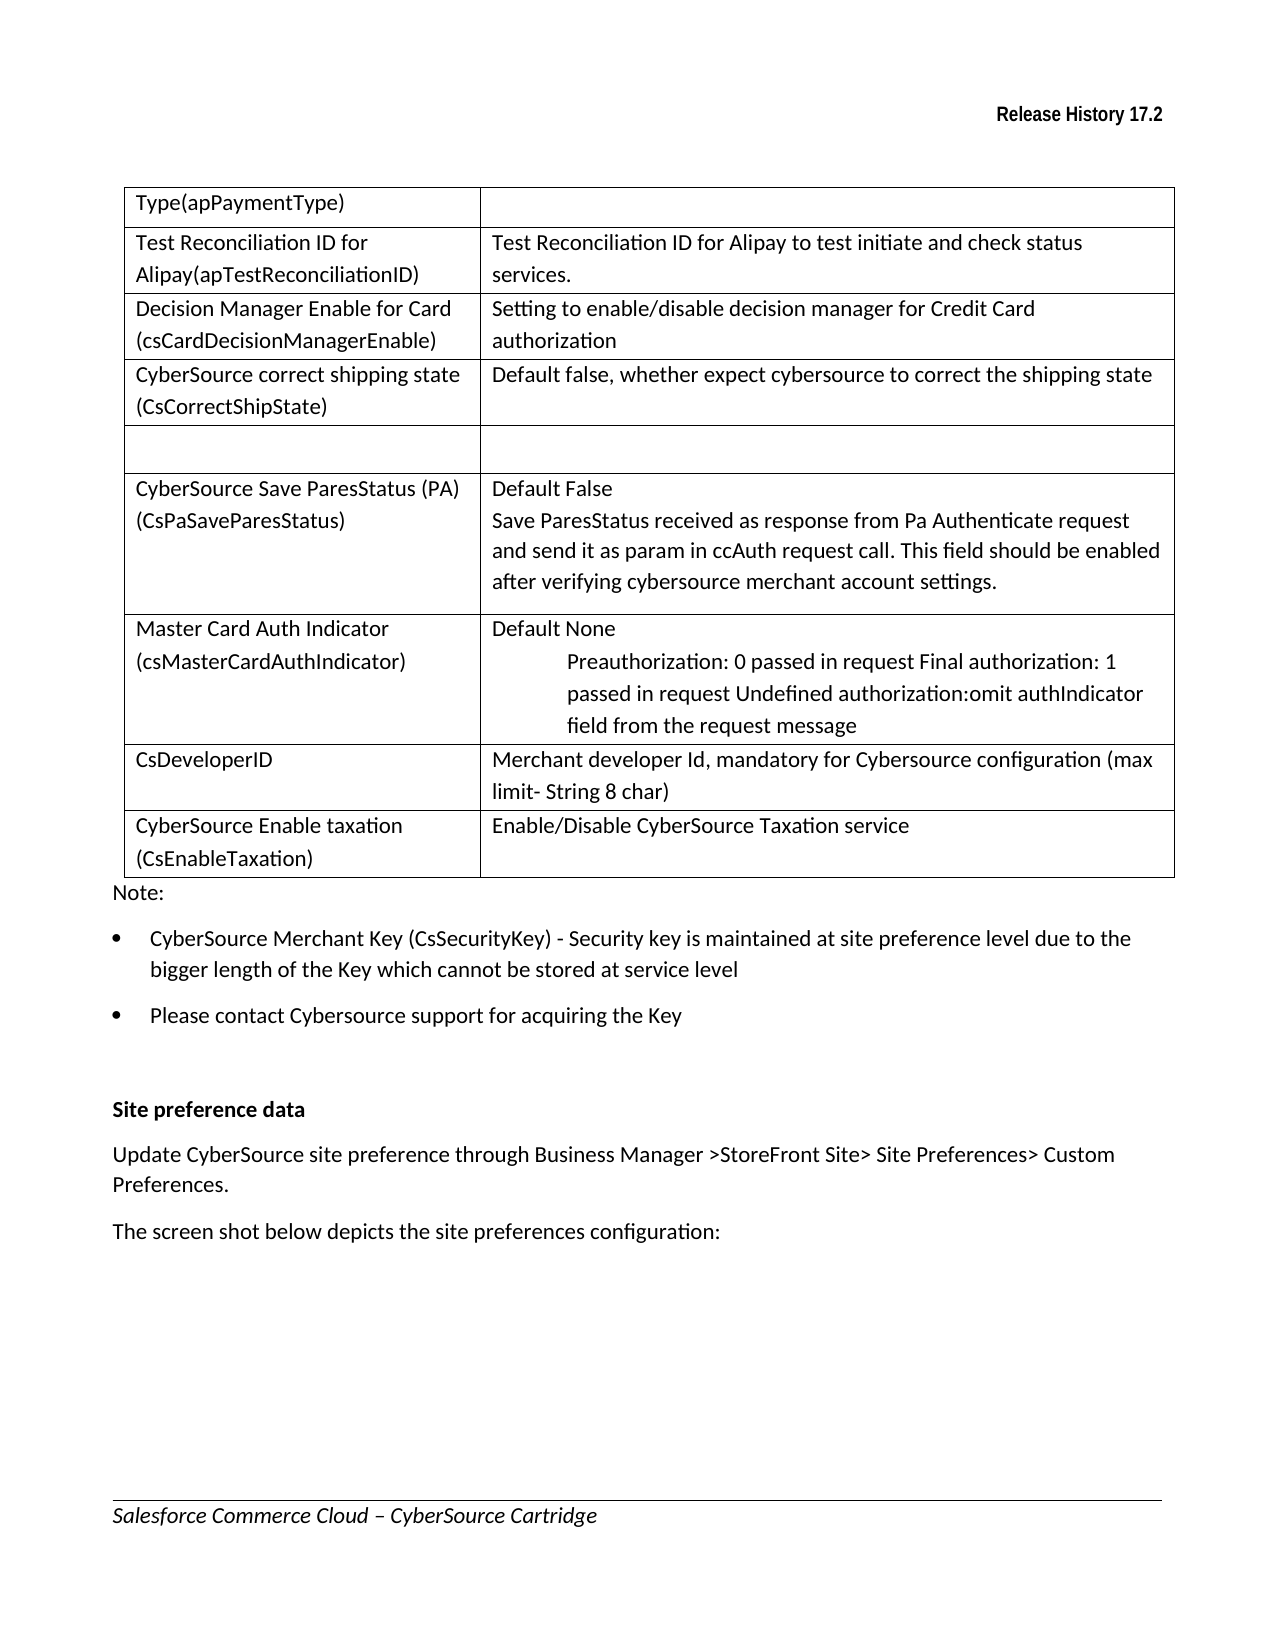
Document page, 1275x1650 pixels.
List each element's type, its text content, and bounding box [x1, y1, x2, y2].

subtitle Site preference data [112, 1095, 1162, 1123]
table_cell Setting to enable/disable decision manager for Credit Card authorization [481, 294, 1174, 359]
table_cell Merchant developer Id, mandatory for Cybersource configuration (max limit- String 8 char) [481, 745, 1174, 810]
table_cell [481, 426, 1174, 473]
table_cell Default false, whether expect cybersource to correct the shipping state [481, 360, 1174, 425]
text Note: [112, 878, 1162, 906]
table_cell Default None Preauthorization: 0 passed in request Final authorization: 1 passed in request Undefined authorization:omit authIndicator field from the request message [481, 615, 1174, 744]
list Please contact Cybersource support for acquiring the Key [112, 1002, 1162, 1030]
table_cell CyberSource Enable taxation (CsEnableTaxation) [125, 811, 480, 877]
table_cell Decision Manager Enable for Card (csCardDecisionManagerEnable) [125, 294, 480, 359]
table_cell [481, 188, 1174, 227]
table_cell Test Reconciliation ID for Alipay(apTestReconciliationID) [125, 228, 480, 293]
text The screen shot below depicts the site preferences configuration: [112, 1217, 1162, 1245]
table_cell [125, 188, 480, 227]
table_cell [125, 426, 480, 473]
table_cell Enable/Disable CyberSource Taxation service [481, 811, 1174, 877]
list CyberSource Merchant Key (CsSecurityKey) - Security key is maintained at site preference level due to the bigger length of the Key which cannot be stored at service level [112, 924, 1162, 983]
table_cell CyberSource Save ParesStatus (PA) (CsPaSaveParesStatus) [125, 474, 480, 613]
table_cell Master Card Auth Indicator (csMasterCardAuthIndicator) [125, 615, 480, 744]
table_cell CsDeveloperID [125, 745, 480, 810]
table_cell Default False Save ParesStatus received as response from Pa Authenticate request and send it as param in ccAuth request call. This field should be enabled after verifying cybersource merchant account settings. [481, 474, 1174, 613]
table_cell Test Reconciliation ID for Alipay to test initiate and check status services. [481, 228, 1174, 293]
text Update CyberSource site preference through Business Manager >StoreFront Site> Site Preferences> Custom Preferences. [112, 1140, 1162, 1198]
table_cell CyberSource correct shipping state (CsCorrectShipState) [125, 360, 480, 425]
